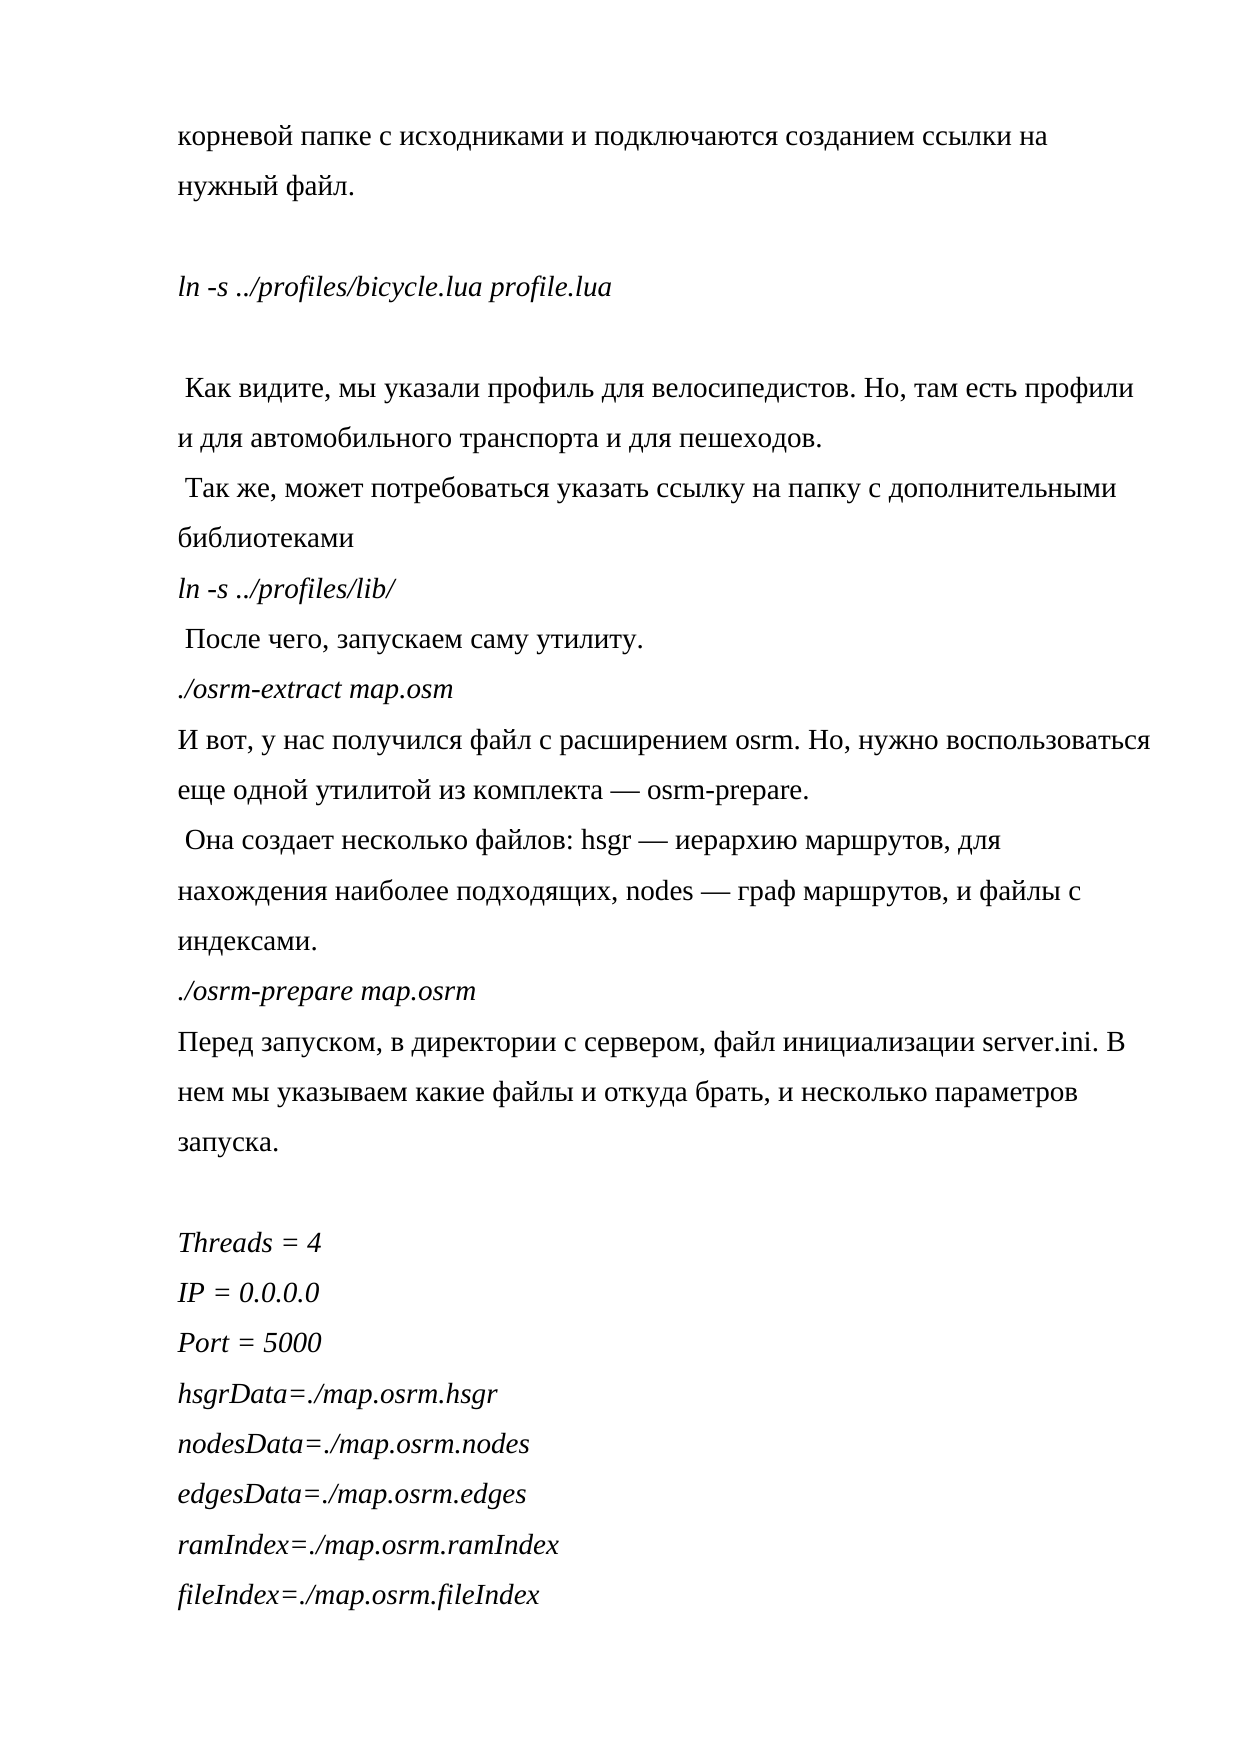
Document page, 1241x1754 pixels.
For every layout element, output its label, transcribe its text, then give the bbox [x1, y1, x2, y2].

text Как видите, мы указали профиль для велосипедистов. Но, там есть профили и для автомобильного транспорта и для пешеходов. [177, 370, 1152, 453]
text И вот, у нас получился файл с расширением osrm. Но, нужно воспользоваться еще одной утилитой из комплекта — osrm-prepare. [177, 722, 1152, 806]
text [177, 118, 1152, 202]
text Перед запуском, в директории с сервером, файл инициализации server.ini. В нем мы указываем какие файлы и откуда брать, и несколько параметров запуска. [177, 1024, 1152, 1158]
text Она создает несколько файлов: hsgr — иерархию маршрутов, для нахождения наиболее подходящих, nodes — граф маршрутов, и файлы с индексами. [177, 822, 1152, 957]
text Threads = 4 [177, 1225, 1152, 1258]
text Port = 5000 [177, 1326, 1152, 1359]
text ./osrm-extract map.osm [177, 672, 1152, 705]
text Так же, может потребоваться указать ссылку на папку с дополнительными библиотеками [177, 470, 1152, 554]
text edgesData=./map.osrm.edges [177, 1477, 1152, 1510]
text hsgrData=./map.osrm.hsgr [177, 1376, 1152, 1409]
text ln -s ../profiles/lib/ [177, 571, 1152, 604]
text ramIndex=./map.osrm.ramIndex [177, 1527, 1152, 1560]
text После чего, запускаем саму утилиту. [177, 621, 1152, 655]
text ln -s ../profiles/bicycle.lua profile.lua [177, 269, 1152, 303]
text nodesData=./map.osrm.nodes [177, 1426, 1152, 1460]
text fileIndex=./map.osrm.fileIndex [177, 1577, 1152, 1611]
text IP = 0.0.0.0 [177, 1275, 1152, 1309]
text ./osrm-prepare map.osrm [177, 973, 1152, 1007]
